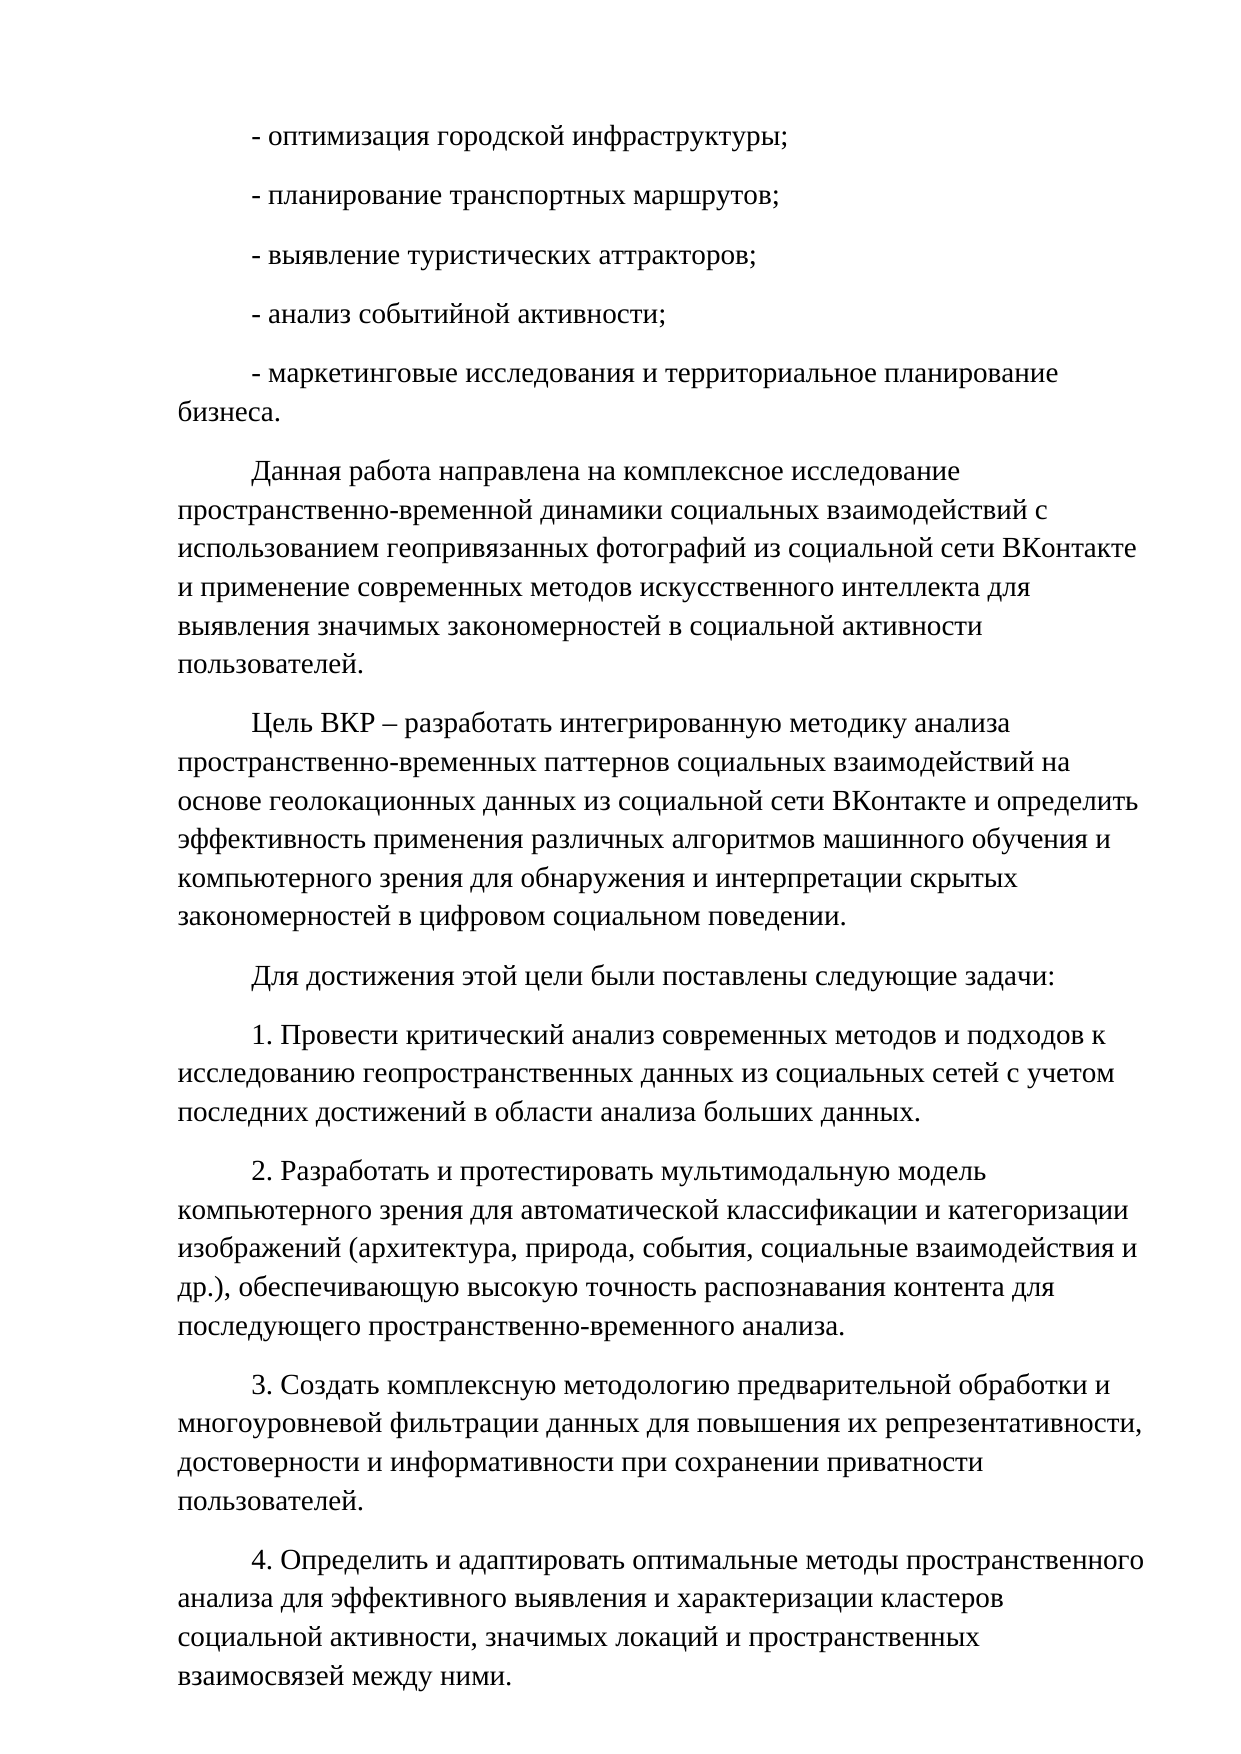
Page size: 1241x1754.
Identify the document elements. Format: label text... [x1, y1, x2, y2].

text - анализ событийной активности; [177, 296, 1152, 330]
text 4. Определить и адаптировать оптимальные методы пространственного анализа для эффективного выявления и характеризации кластеров социальной активности, значимых локаций и пространственных взаимосвязей между ними. [177, 1542, 1152, 1691]
text Цель ВКР – разработать интегрированную методику анализа пространственно-временных паттернов социальных взаимодействий на основе геолокационных данных из социальной сети ВКонтакте и определить эффективность применения различных алгоритмов машинного обучения и компьютерного зрения для обнаружения и интерпретации скрытых закономерностей в цифровом социальном поведении. [177, 706, 1152, 932]
text 3. Создать комплексную методологию предварительной обработки и многоуровневой фильтрации данных для повышения их репрезентативности, достоверности и информативности при сохранении приватности пользователей. [177, 1367, 1152, 1516]
text - маркетинговые исследования и территориальное планирование бизнеса. [177, 356, 1152, 428]
text Для достижения этой цели были поставлены следующие задачи: [177, 958, 1152, 991]
text - оптимизация городской инфраструктуры; [177, 118, 1152, 152]
text - планирование транспортных маршрутов; [177, 177, 1152, 211]
text 1. Провести критический анализ современных методов и подходов к исследованию геопространственных данных из социальных сетей с учетом последних достижений в области анализа больших данных. [177, 1017, 1152, 1128]
text - выявление туристических аттракторов; [177, 237, 1152, 270]
text 2. Разработать и протестировать мультимодальную модель компьютерного зрения для автоматической классификации и категоризации изображений (архитектура, природа, события, социальные взаимодействия и др.), обеспечивающую высокую точность распознавания контента для последующего пространственно-временного анализа. [177, 1153, 1152, 1341]
text Данная работа направлена на комплексное исследование пространственно-временной динамики социальных взаимодействий с использованием геопривязанных фотографий из социальной сети ВКонтакте и применение современных методов искусственного интеллекта для выявления значимых закономерностей в социальной активности пользователей. [177, 453, 1152, 680]
